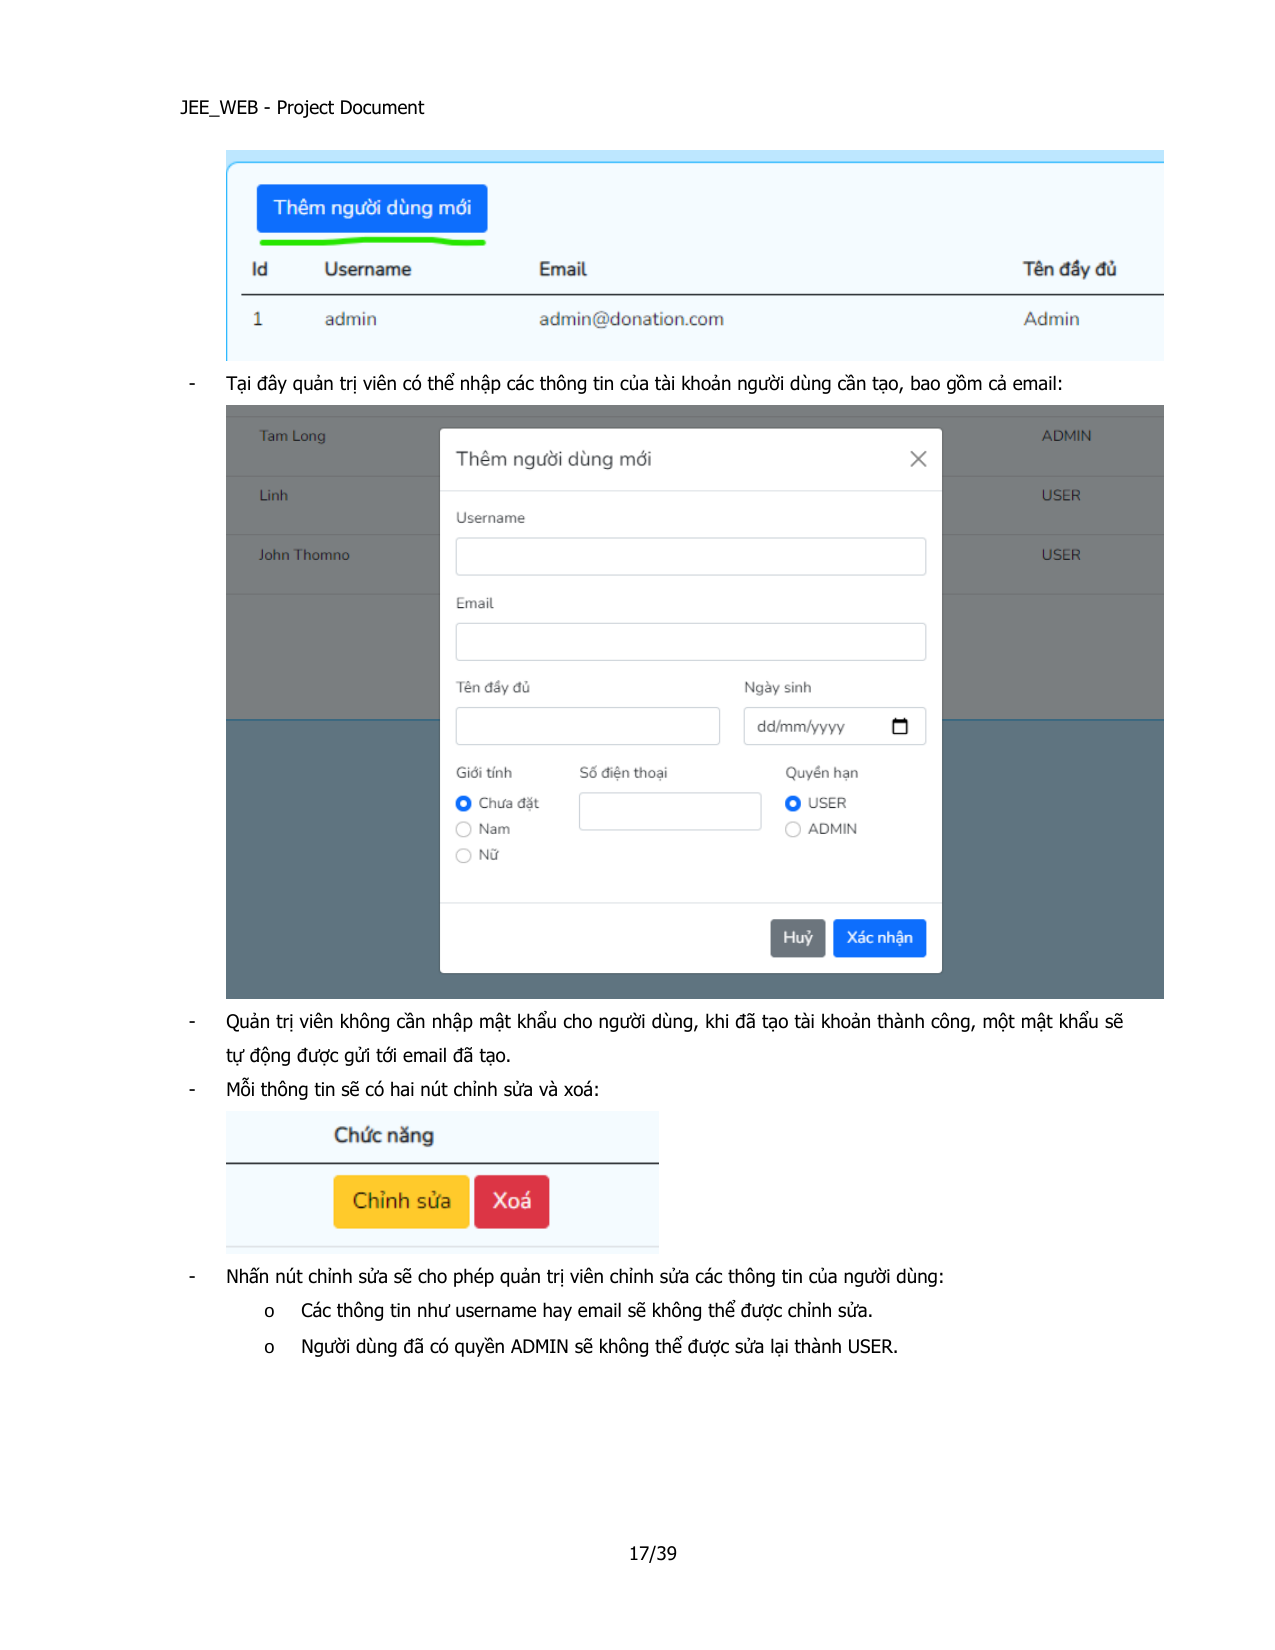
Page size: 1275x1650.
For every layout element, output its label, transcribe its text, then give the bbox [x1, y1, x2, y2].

list Tại đây quản trị viên có thể nhập các thông tin của tài khoản người dùng cần tạo, bao gồm cả email: [188, 372, 1125, 394]
picture [226, 405, 1164, 999]
list Các thông tin như username hay email sẽ không thể được chỉnh sửa. [263, 1299, 1125, 1323]
picture [226, 1111, 659, 1254]
list Người dùng đã có quyền ADMIN sẽ không thể được sửa lại thành USER. [263, 1335, 1125, 1359]
list Quản trị viên không cần nhập mật khẩu cho người dùng, khi đã tạo tài khoản thành công, một mật khẩu sẽ tự động được gửi tới email đã tạo. [188, 1010, 1125, 1066]
picture [226, 150, 1164, 361]
list Mỗi thông tin sẽ có hai nút chỉnh sửa và xoá: [188, 1077, 1125, 1100]
list Nhấn nút chỉnh sửa sẽ cho phép quản trị viên chỉnh sửa các thông tin của người dùng: [188, 1265, 1125, 1287]
